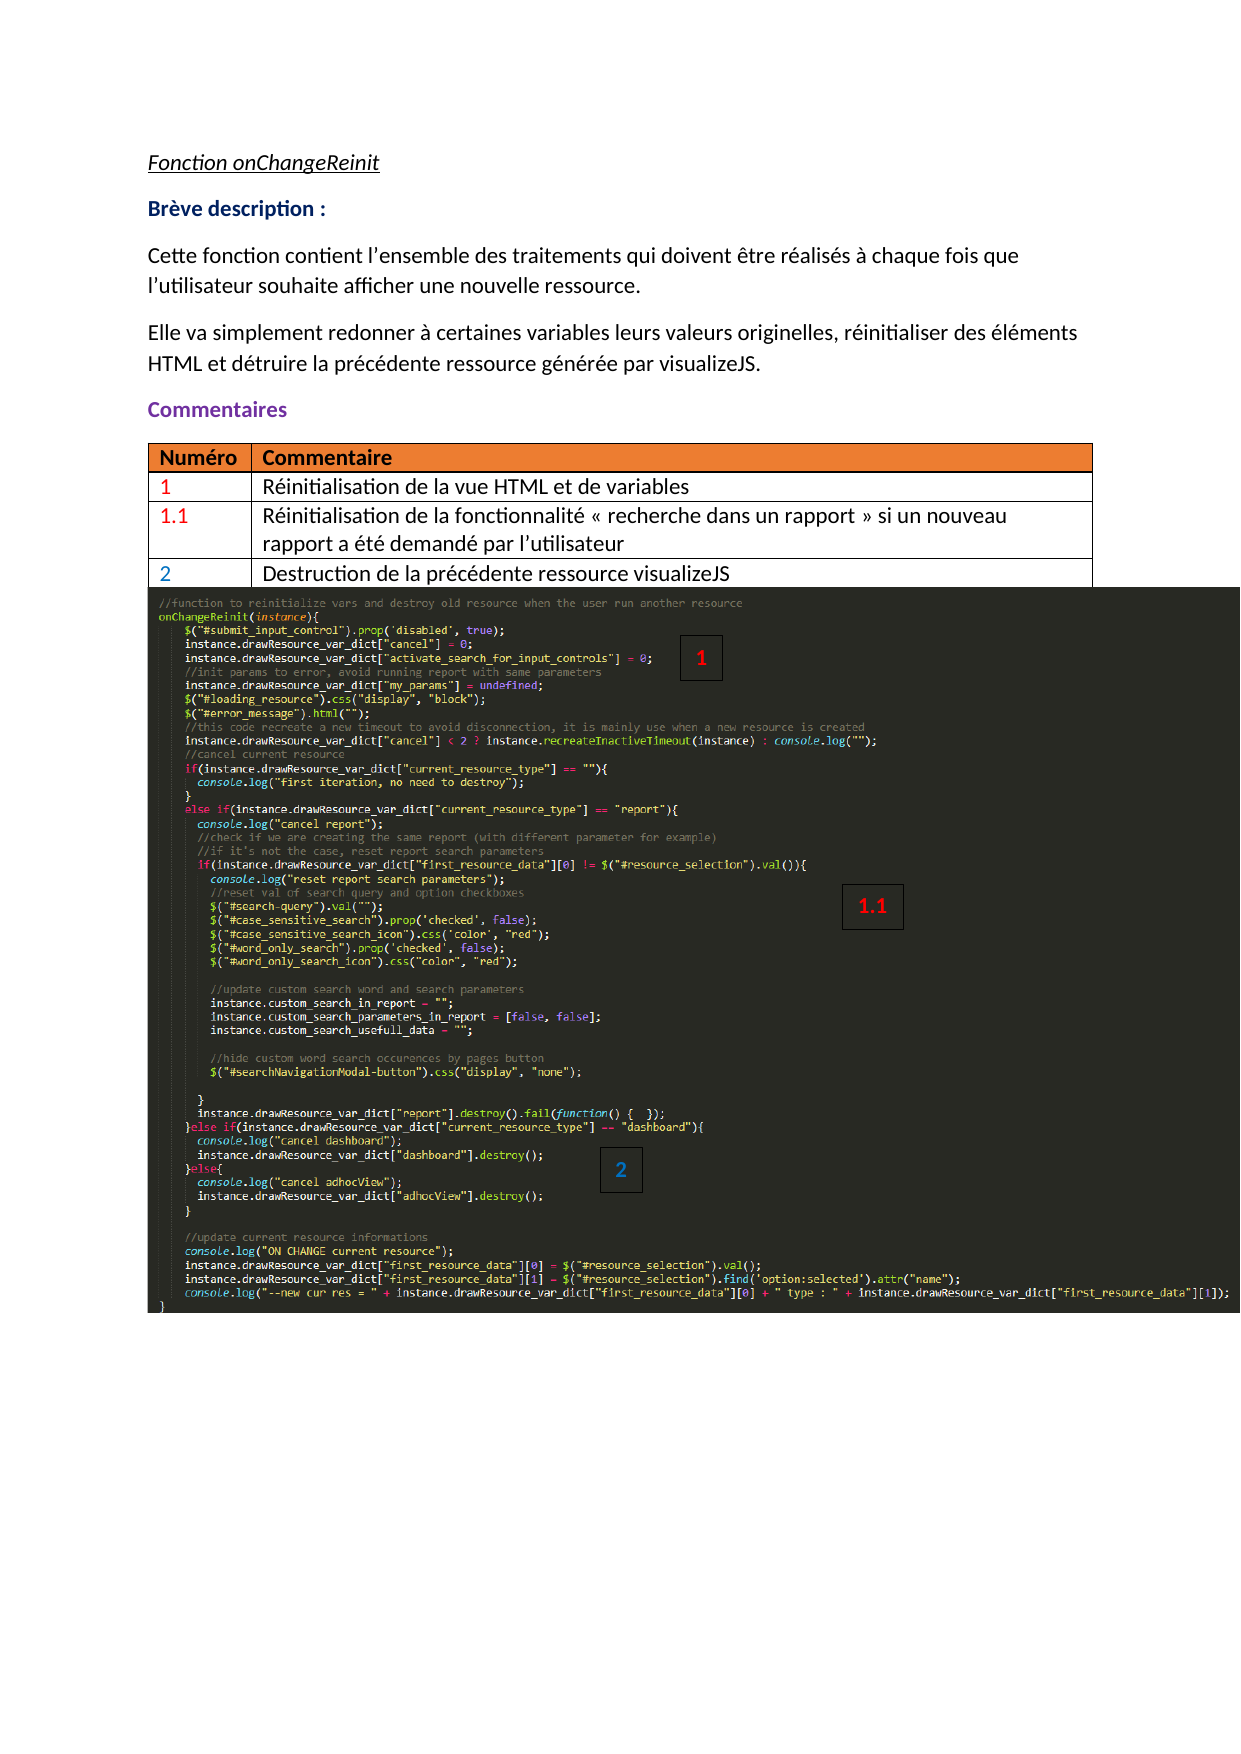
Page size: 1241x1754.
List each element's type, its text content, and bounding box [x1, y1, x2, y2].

table_cell 2 [149, 559, 251, 587]
picture [147, 587, 1240, 1313]
text Elle va simplement redonner à certaines variables leurs valeurs originelles, réinitialiser des éléments HTML et détruire la précédente ressource générée par visualizeJS. [148, 318, 1093, 377]
table_cell 1.1 [149, 502, 251, 558]
table_header Numéro [149, 444, 251, 471]
text Fonction onChangeReinit [148, 148, 1093, 176]
table_cell Réinitialisation de la fonctionnalité « recherche dans un rapport » si un nouveau rapport a été demandé par l’utilisateur [252, 502, 1092, 558]
text Brève description : [148, 194, 1093, 222]
table_cell 1 [149, 473, 251, 501]
table_cell Destruction de la précédente ressource visualizeJS [252, 559, 1092, 587]
table_header Commentaire [252, 444, 1092, 471]
text Cette fonction contient l’ensemble des traitements qui doivent être réalisés à chaque fois que l’utilisateur souhaite afficher une nouvelle ressource. [148, 241, 1093, 299]
table_cell Réinitialisation de la vue HTML et de variables [252, 473, 1092, 501]
text Commentaires [148, 396, 1093, 423]
